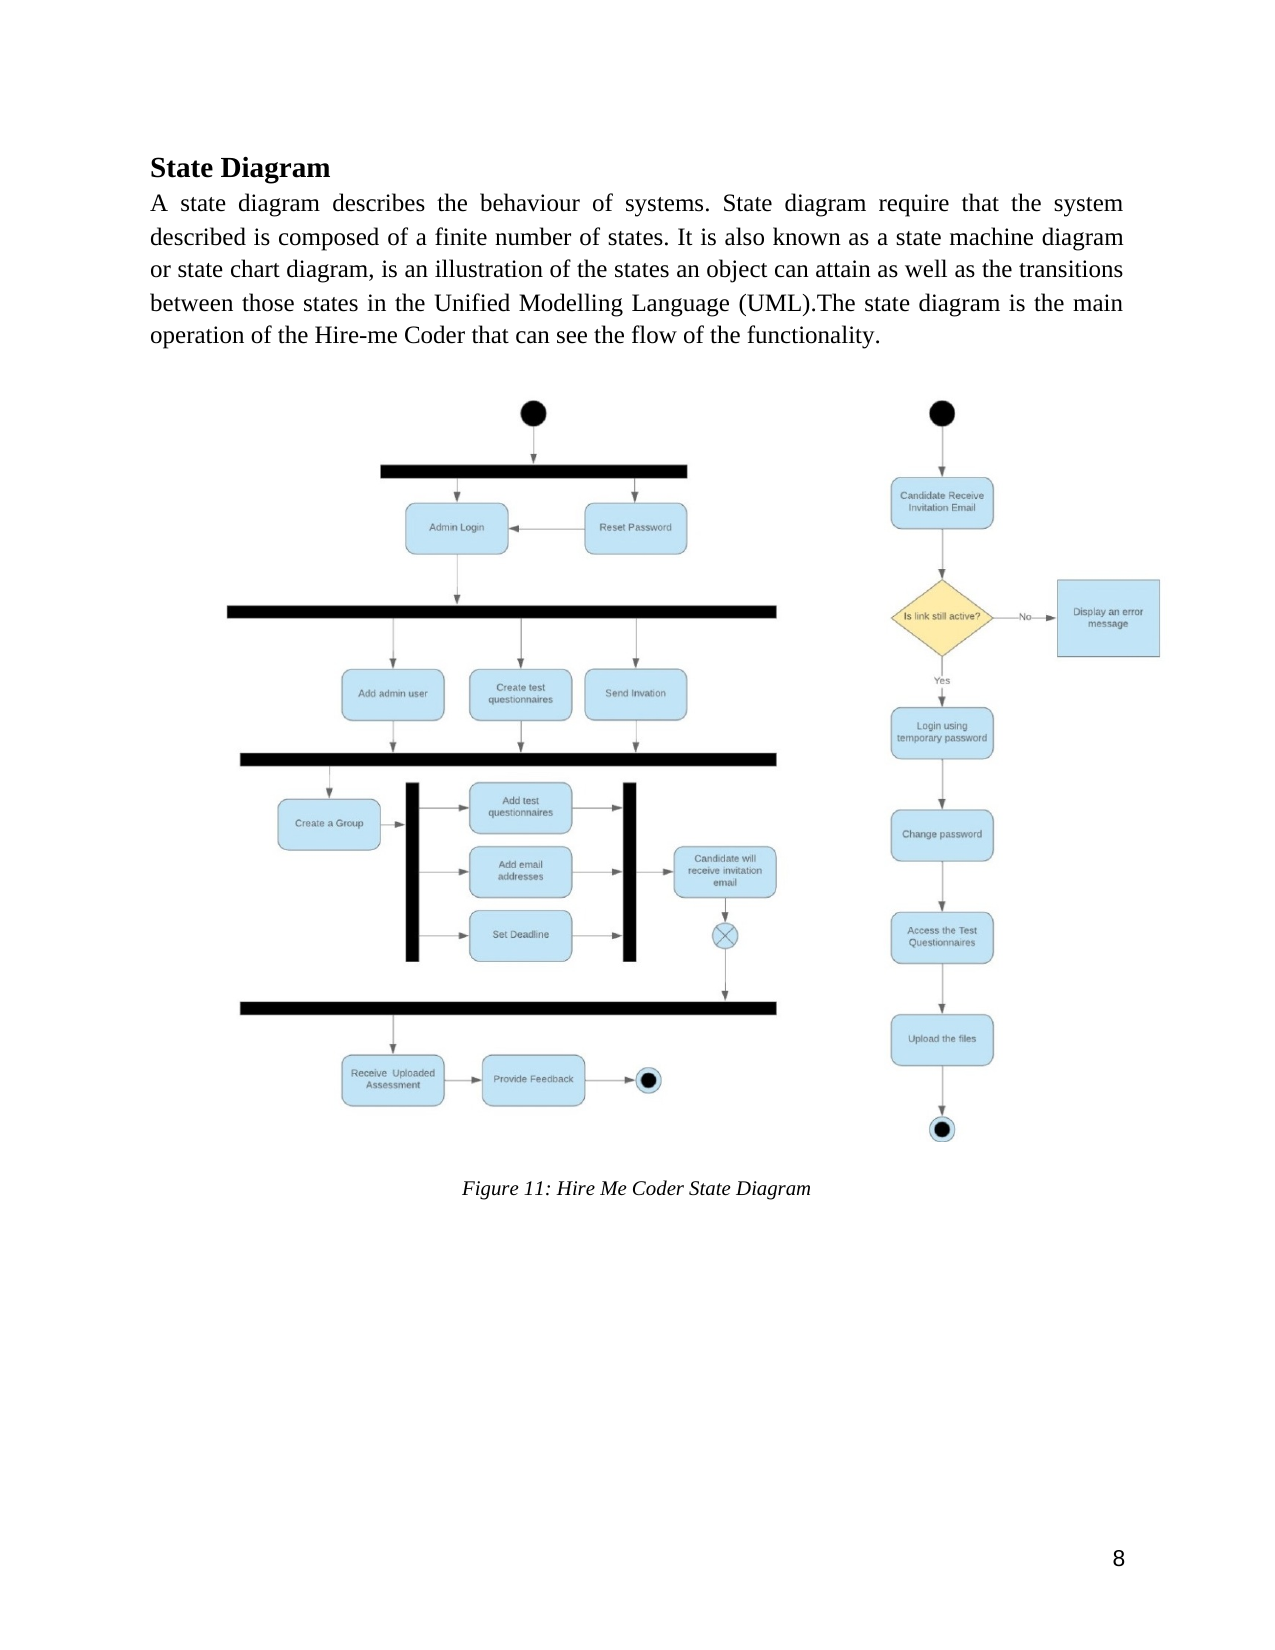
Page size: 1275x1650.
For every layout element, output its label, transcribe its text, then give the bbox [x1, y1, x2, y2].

text A state diagram describes the behaviour of systems. State diagram require that the system described is composed of a finite number of states. It is also known as a state machine diagram or state chart diagram, is an illustration of the states an object can attain as well as the transitions between those states in the Unified Modelling Language (UML).The state diagram is the main operation of the Hire-me Coder that can see the flow of the functionality. [150, 188, 1125, 349]
text Figure 11: Hire Me Coder State Diagram [150, 1175, 1125, 1199]
text State Diagram [150, 150, 1125, 183]
picture [150, 386, 1208, 1142]
